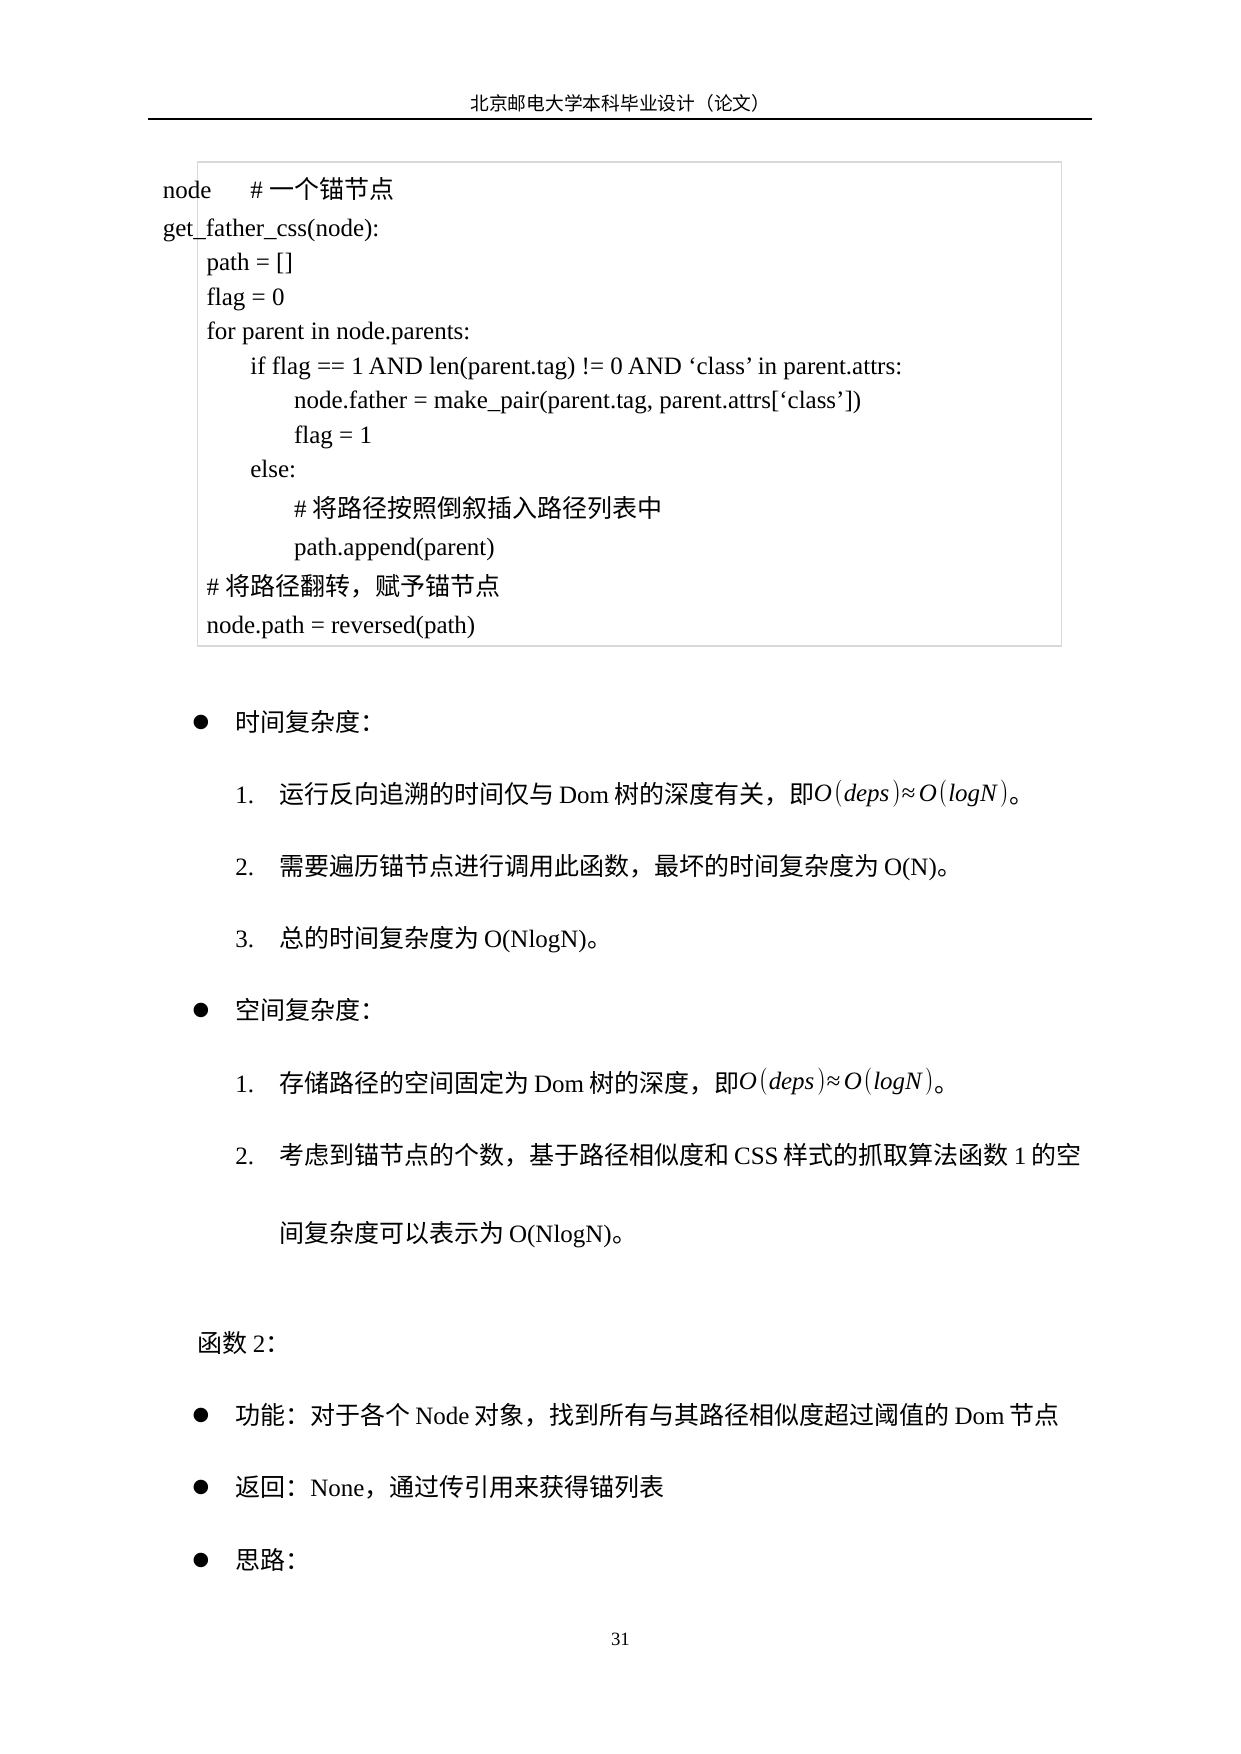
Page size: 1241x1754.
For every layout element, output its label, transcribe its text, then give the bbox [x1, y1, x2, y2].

list 总的时间复杂度为O(NlogN)。 [235, 904, 1092, 969]
list 返回：None，通过传引用来获得锚列表 [191, 1453, 1092, 1518]
list 空间复杂度： [191, 976, 1092, 1041]
text 函数2： [148, 1309, 1092, 1374]
list 时间复杂度： [191, 688, 1092, 753]
list 思路： [191, 1526, 1092, 1591]
list 功能：对于各个Node对象，找到所有与其路径相似度超过阈值的Dom节点 [191, 1381, 1092, 1446]
list 考虑到锚节点的个数，基于路径相似度和CSS样式的抓取算法函数1的空间复杂度可以表示为O(NlogN)。 [235, 1121, 1092, 1264]
list 运行反向追溯的时间仅与Dom树的深度有关，即。 [235, 760, 1092, 825]
list 存储路径的空间固定为Dom树的深度，即。 [235, 1049, 1092, 1114]
list 需要遍历锚节点进行调用此函数，最坏的时间复杂度为O(N)。 [235, 832, 1092, 897]
